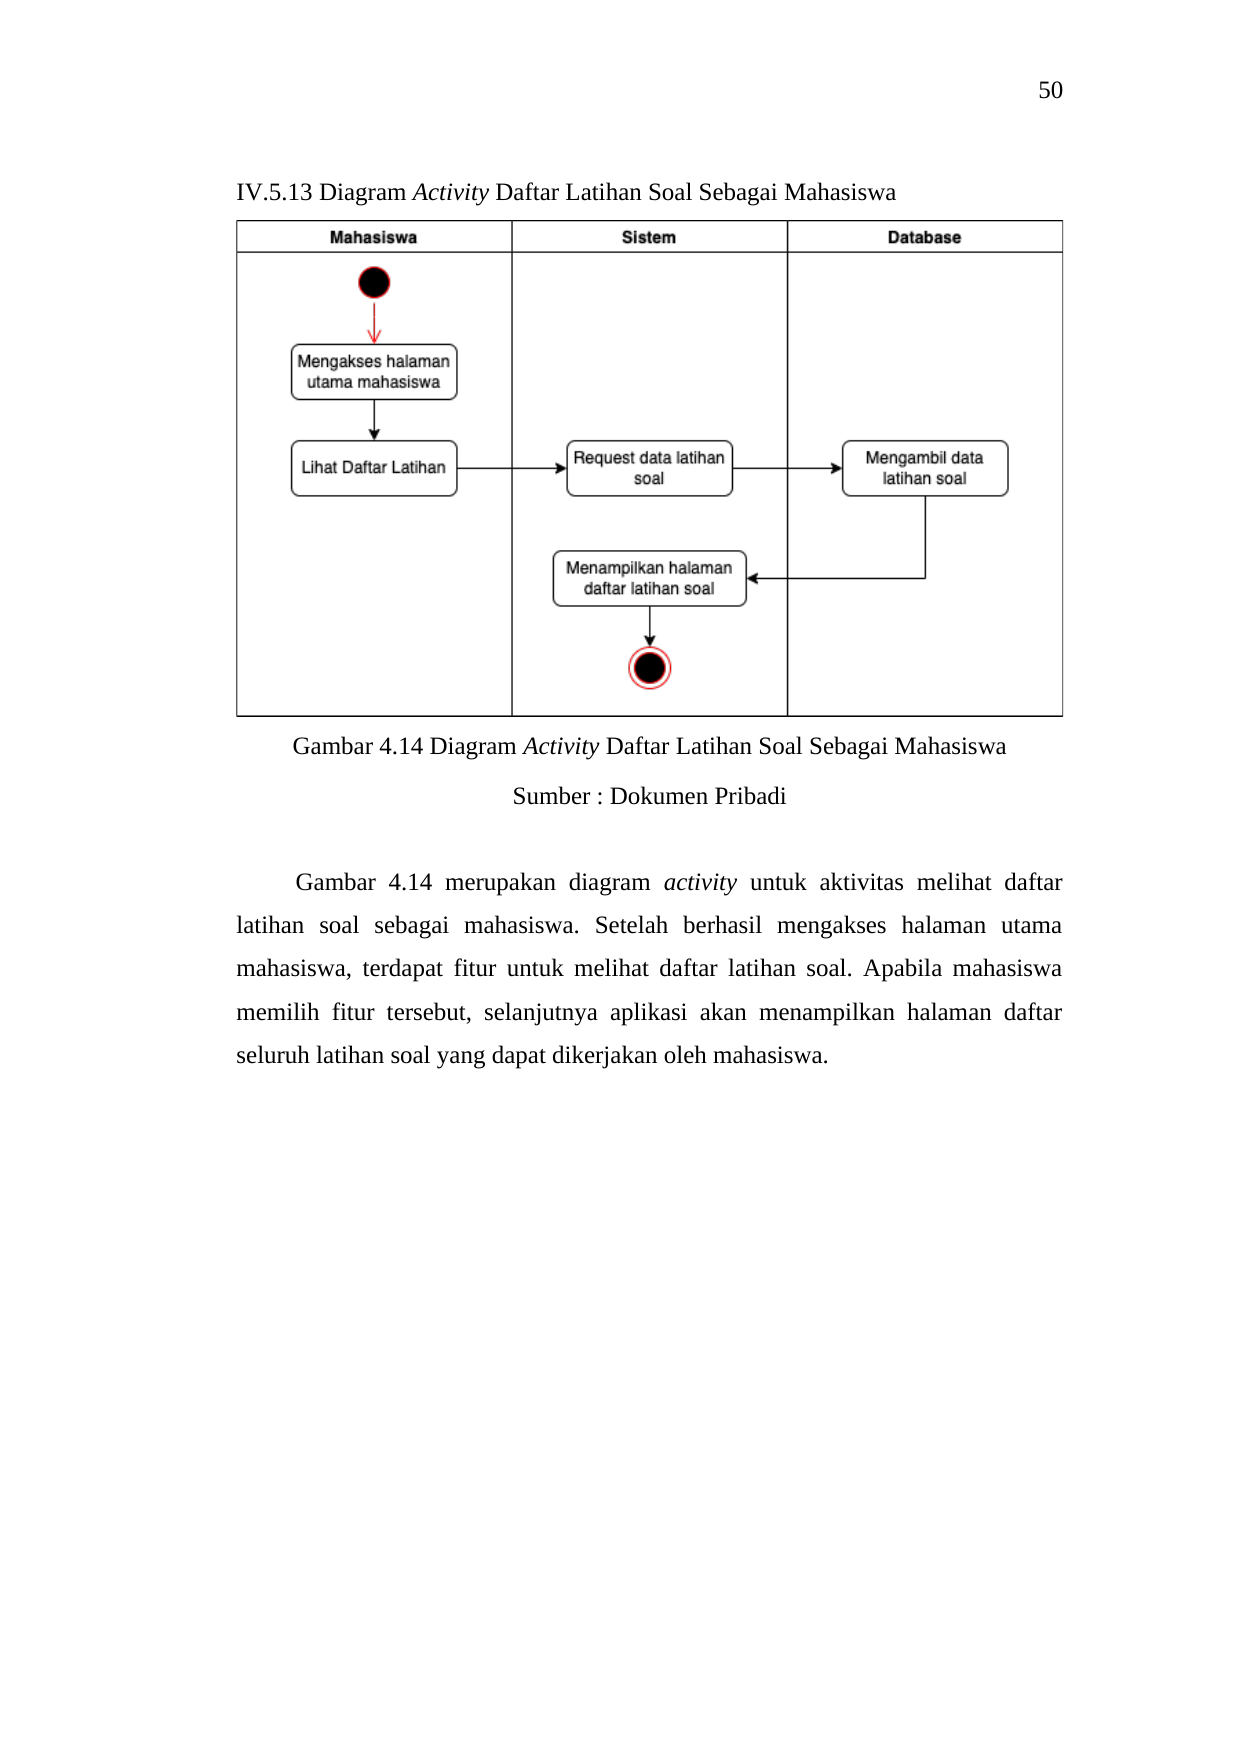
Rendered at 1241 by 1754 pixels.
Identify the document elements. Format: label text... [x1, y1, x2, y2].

picture [236, 220, 1064, 717]
text Gambar 4.14 merupakan diagram activity untuk aktivitas melihat daftar latihan soal sebagai mahasiswa. Setelah berhasil mengakses halaman utama mahasiswa, terdapat fitur untuk melihat daftar latihan soal. Apabila mahasiswa memilih fitur tersebut, selanjutnya aplikasi akan menampilkan halaman daftar seluruh latihan soal yang dapat dikerjakan oleh mahasiswa. [236, 867, 1063, 1068]
subtitle Diagram Activity Daftar Latihan Soal Sebagai Mahasiswa [236, 177, 1063, 206]
text Gambar 4.14 Diagram Activity Daftar Latihan Soal Sebagai Mahasiswa [236, 731, 1063, 760]
text Sumber : Dokumen Pribadi [236, 781, 1063, 810]
